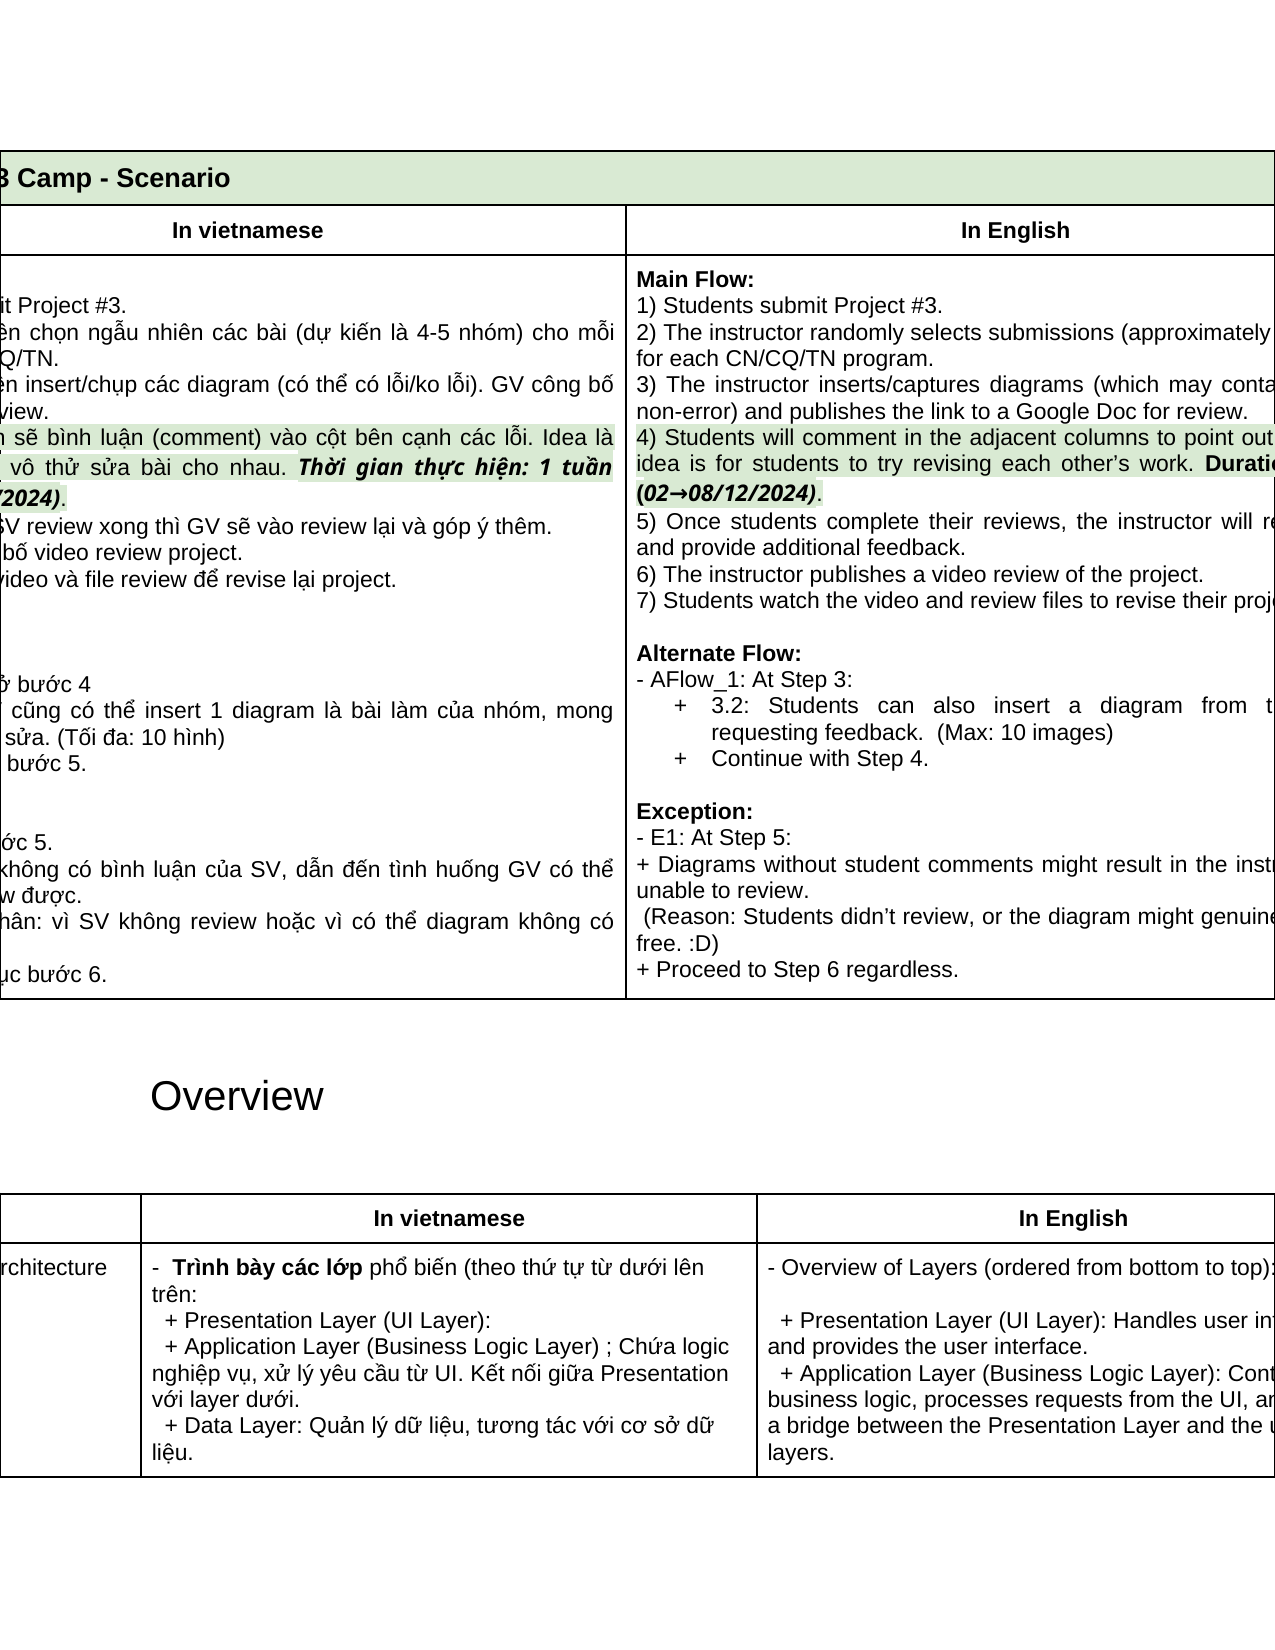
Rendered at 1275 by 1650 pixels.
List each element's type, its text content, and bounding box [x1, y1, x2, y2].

table_header [1, 1195, 140, 1242]
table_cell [142, 1244, 756, 1476]
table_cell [758, 1244, 1274, 1476]
table_header Project #3 Camp - Scenario [1, 152, 1274, 204]
table_header In English [758, 1195, 1274, 1242]
table_cell In vietnamese [1, 206, 625, 253]
table_cell In English [627, 206, 1274, 253]
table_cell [1, 1244, 140, 1476]
table_cell Main flow: 1) SV submit Project #3. 2) Giảng viên chọn ngẫu nhiên các bài (dự kiến là 4-5 nhóm) cho mỗi ctrinh CN/CQ/TN. 3) Giảng viên insert/chụp các diagram (có thể có lỗi/ko lỗi). GV công bố link gdoc review. 4) Sinh viên sẽ bình luận (comment) vào cột bên cạnh các lỗi. Idea là các bạn sẽ vô thử sửa bài cho nhau. Thời gian thực hiện: 1 tuần (02→08/12/2024). 5) Sau khi SV review xong thì GV sẽ vào review lại và góp ý thêm. 6) GV công bố video review project. 7) SV xem video và file review để revise lại project. Alt flow: - AFlow_1: ở bước 4 + 4.2 SV cũng có thể insert 1 diagram là bài làm của nhóm, mong muốn được sửa. (Tối đa: 10 hình) + Tiếp tục bước 5. Exception: - E1: Tại bước 5. + Diagram không có bình luận của SV, dẫn đến tình huống GV có thể không review được. (Nguyên nhân: vì SV không review hoặc vì có thể diagram không có lỗi :D) + Vẫn tiếp tục bước 6. [1, 256, 625, 998]
table_header In vietnamese [142, 1195, 756, 1242]
subtitle Overview [150, 1072, 1125, 1119]
table_cell Main Flow: 1) Students submit Project #3. 2) The instructor randomly selects submissions (approximately 4-5 groups) for each CN/CQ/TN program. 3) The instructor inserts/captures diagrams (which may contain errors or non-error) and publishes the link to a Google Doc for review. 4) Students will comment in the adjacent columns to point out errors. The idea is for students to try revising each other’s work. Duration: 1 week (02→08/12/2024). 5) Once students complete their reviews, the instructor will review again and provide additional feedback. 6) The instructor publishes a video review of the project. 7) Students watch the video and review files to revise their projects. Alternate Flow: - AFlow_1: At Step 3: 3.2: Students can also insert a diagram from their group, requesting feedback. (Max: 10 images) Continue with Step 4. Exception: - E1: At Step 5: + Diagrams without student comments might result in the instructor being unable to review. (Reason: Students didn’t review, or the diagram might genuinely be error-free. :D) + Proceed to Step 6 regardless. [627, 256, 1274, 998]
